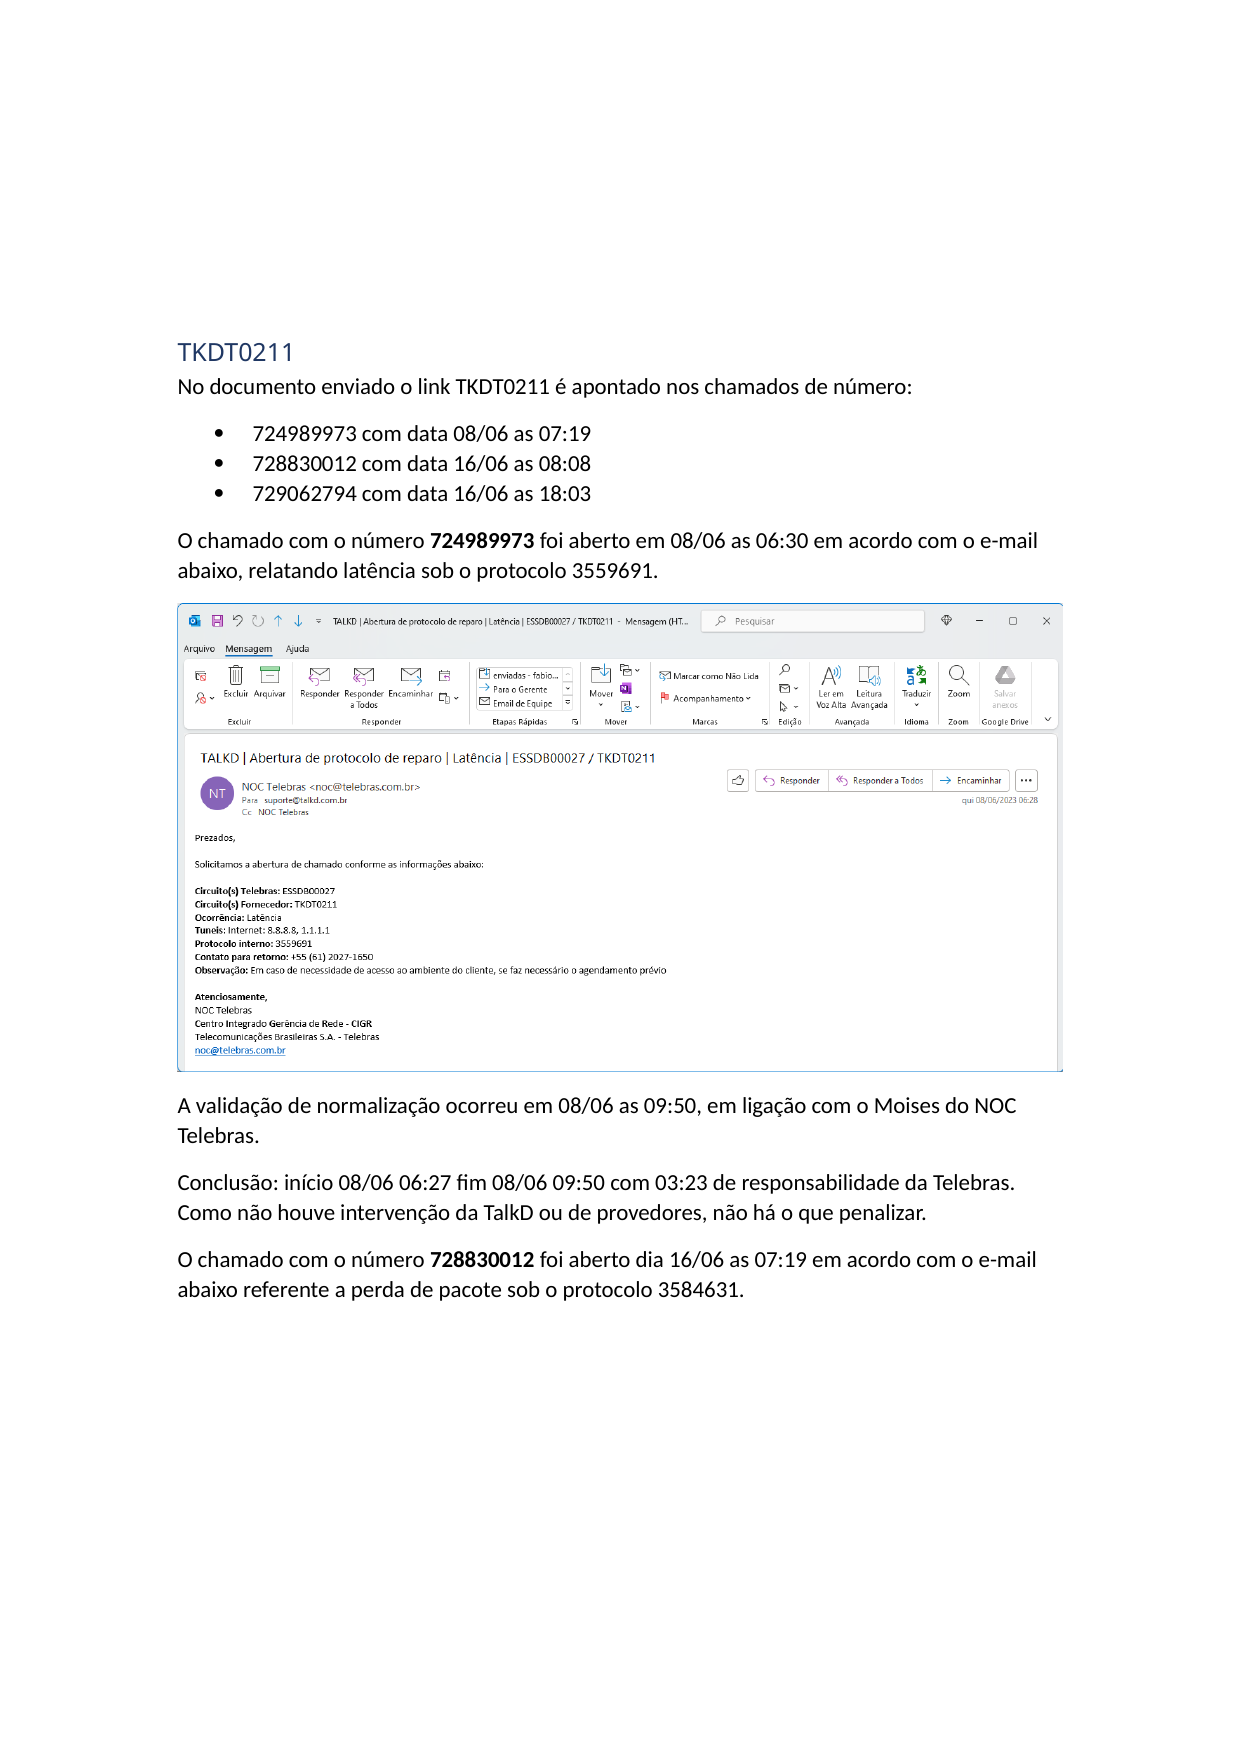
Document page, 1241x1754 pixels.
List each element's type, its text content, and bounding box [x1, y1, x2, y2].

text A validação de normalização ocorreu em 08/06 as 09:50, em ligação com o Moises do NOC Telebras. [177, 1091, 1063, 1149]
text No documento enviado o link TKDT0211 é apontado nos chamados de número: [177, 372, 1063, 400]
list 729062794 com data 16/06 as 18:03 [215, 479, 1063, 507]
text Conclusão: início 08/06 06:27 fim 08/06 09:50 com 03:23 de responsabilidade da Telebras. Como não houve intervenção da TalkD ou de provedores, não há o que penalizar. [177, 1168, 1063, 1226]
list 728830012 com data 16/06 as 08:08 [215, 449, 1063, 477]
list 724989973 com data 08/06 as 07:19 [215, 419, 1063, 447]
text O chamado com o número 728830012 foi aberto dia 16/06 as 07:19 em acordo com o e-mail abaixo referente a perda de pacote sob o protocolo 3584631. [177, 1245, 1063, 1303]
picture [177, 603, 1063, 1072]
text O chamado com o número 724989973 foi aberto em 08/06 as 06:30 em acordo com o e-mail abaixo, relatando latência sob o protocolo 3559691. [177, 526, 1063, 584]
subtitle TKDT0211 [177, 335, 1063, 369]
